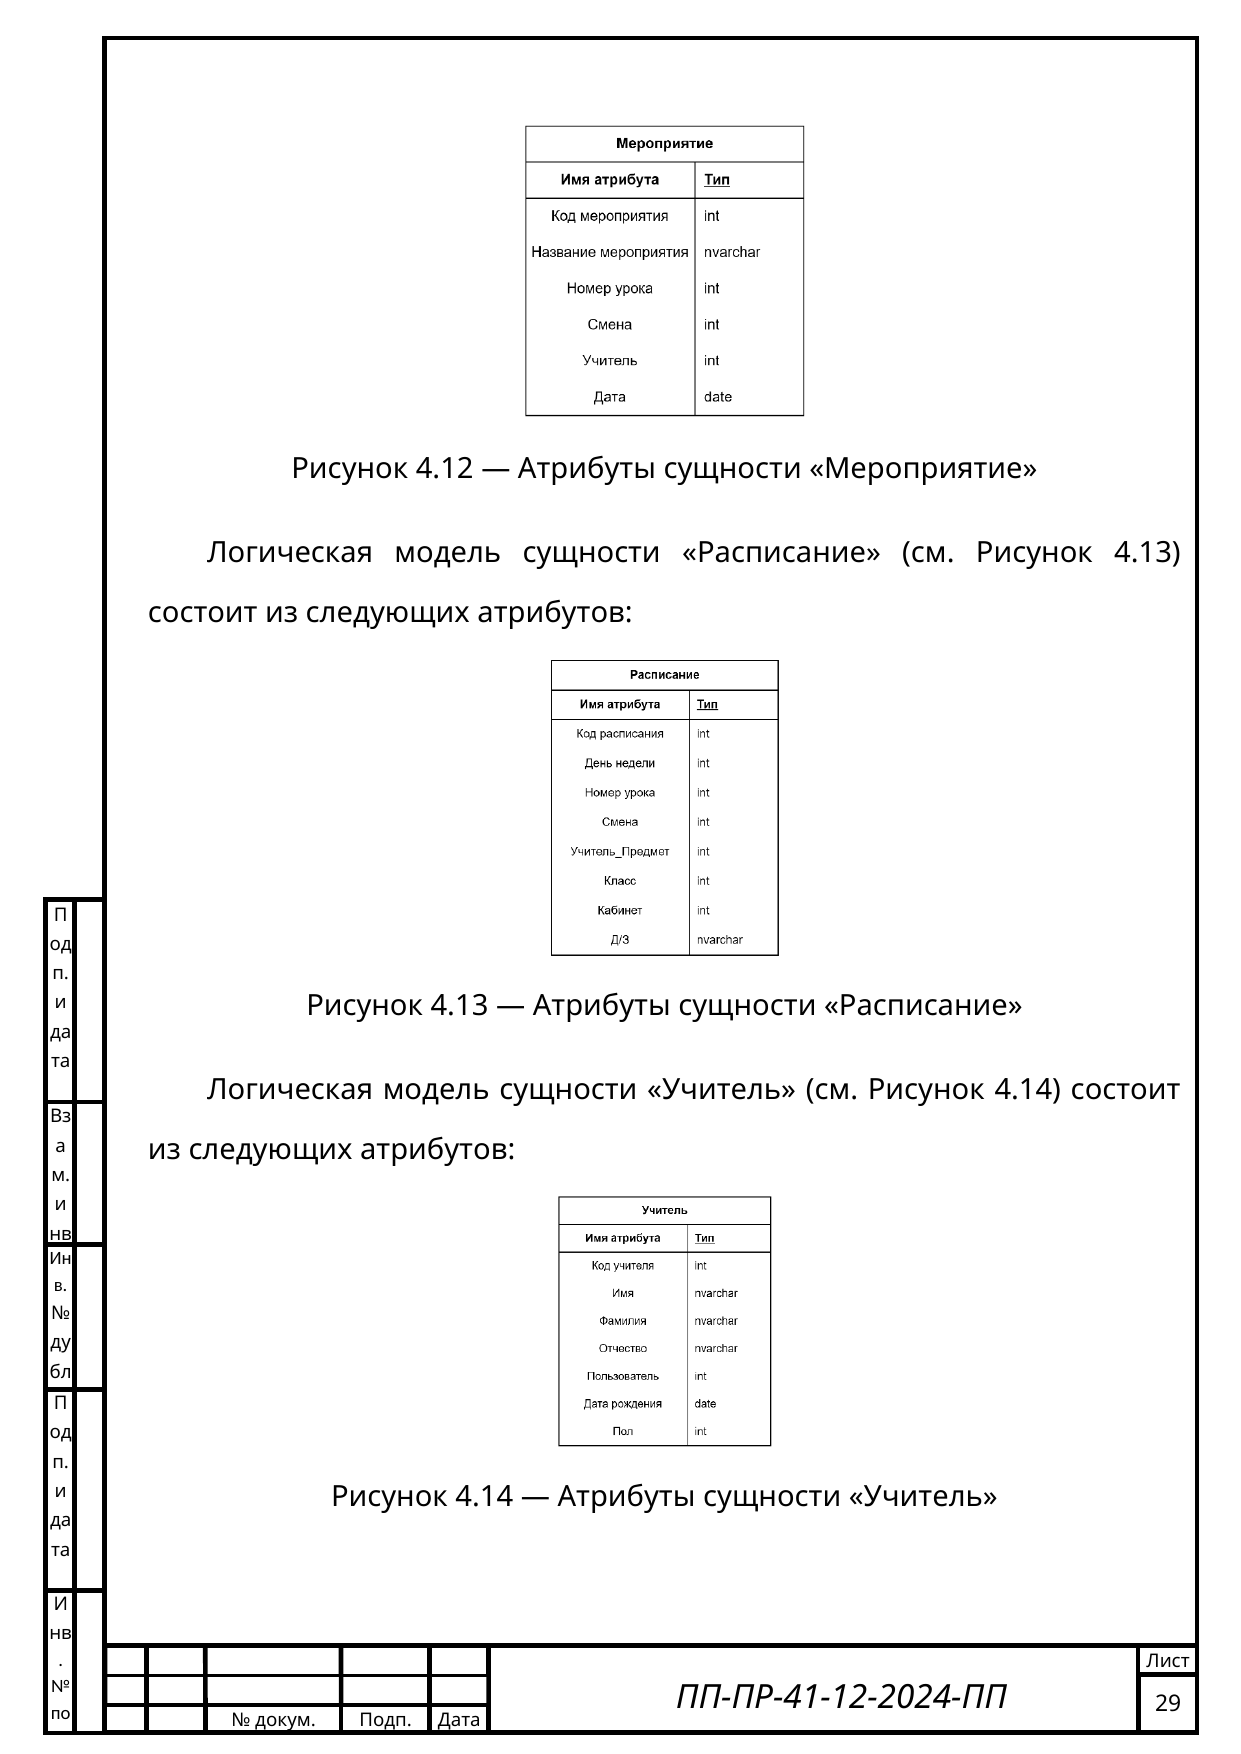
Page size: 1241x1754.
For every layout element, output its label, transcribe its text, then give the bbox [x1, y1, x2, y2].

text Логическая модель сущности «Учитель» (см. Рисунок 4.14) состоит из следующих атрибутов: [148, 1068, 1181, 1168]
text Рисунок 4.13 — Атрибуты сущности «Расписание» [148, 984, 1181, 1024]
text Логическая модель сущности «Расписание» (см. Рисунок 4.13) состоит из следующих атрибутов: [148, 532, 1181, 631]
text Рисунок 4.12 — Атрибуты сущности «Мероприятие» [148, 447, 1181, 487]
text Рисунок 4.14 — Атрибуты сущности «Учитель» [148, 1475, 1181, 1514]
picture [549, 1187, 780, 1455]
picture [541, 650, 788, 965]
picture [513, 113, 816, 428]
